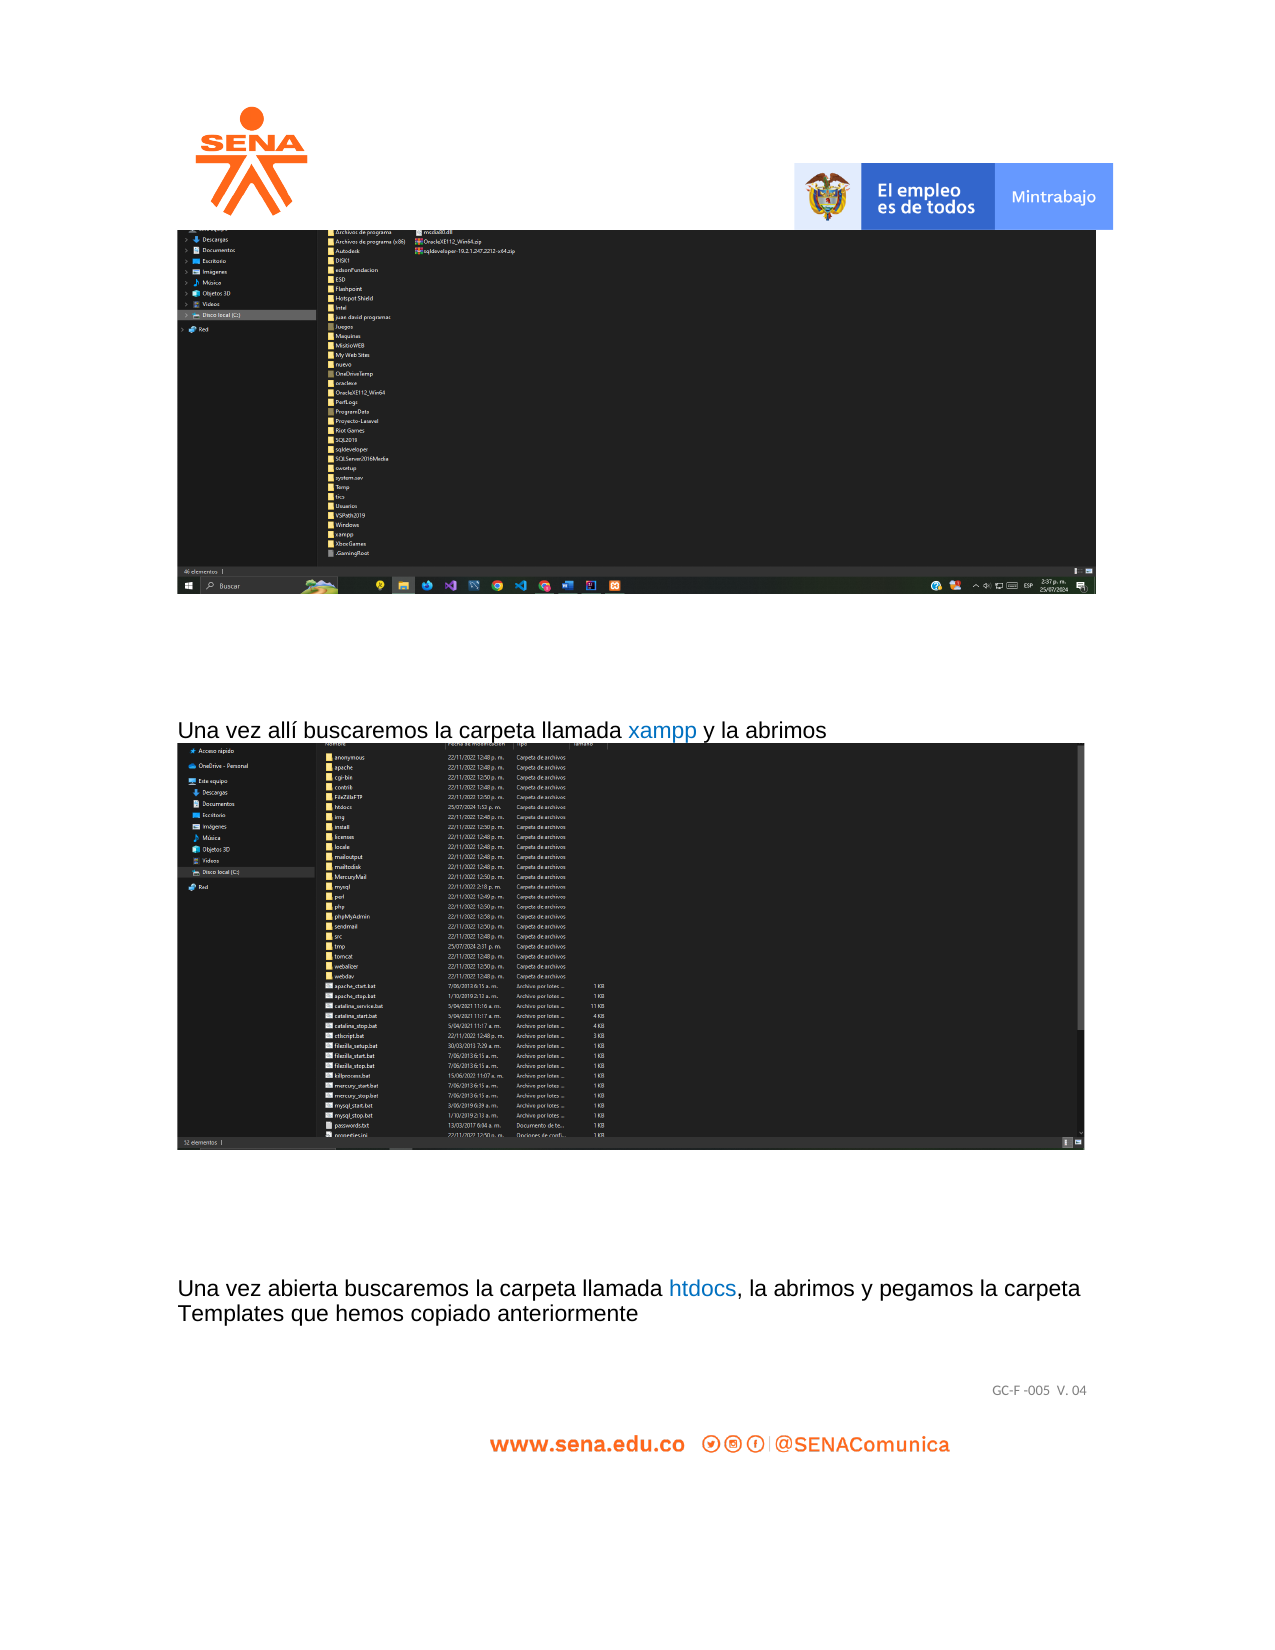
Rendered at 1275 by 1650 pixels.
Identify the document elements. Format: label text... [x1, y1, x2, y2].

picture [177, 743, 1085, 1150]
picture [478, 1423, 960, 1464]
text Una vez abierta buscaremos la carpeta llamada htdocs, la abrimos y pegamos la carpeta Templates que hemos copiado anteriormente [177, 1277, 1098, 1327]
picture [177, 85, 1114, 594]
text Una vez allí buscaremos la carpeta llamada xampp y la abrimos [177, 719, 1098, 743]
